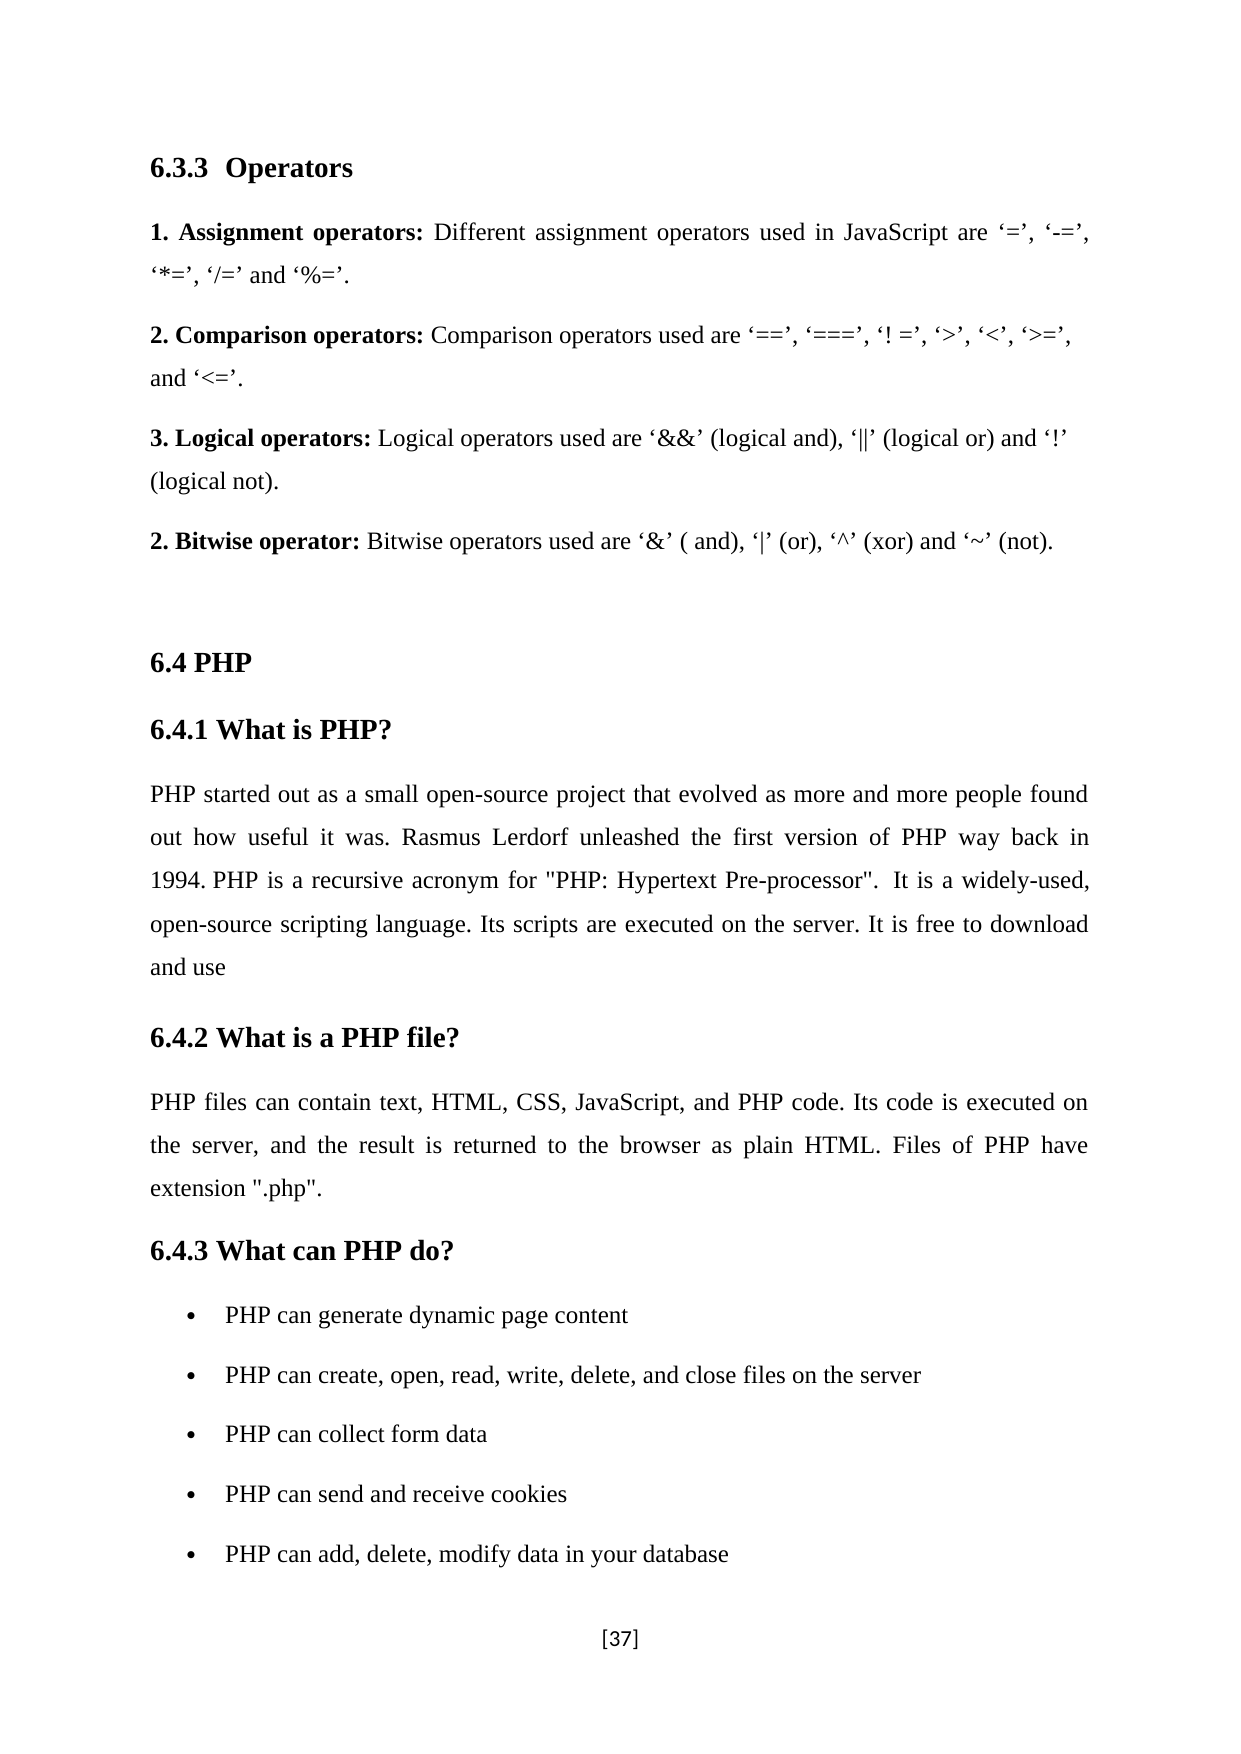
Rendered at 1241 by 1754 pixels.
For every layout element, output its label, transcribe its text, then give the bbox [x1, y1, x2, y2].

text 6.4.2 What is a PHP file? [150, 1020, 1090, 1053]
list PHP can generate dynamic page content [187, 1300, 1090, 1329]
list PHP can add, delete, modify data in your database [187, 1539, 1090, 1568]
text 2. Comparison operators: Comparison operators used are ‘==’, ‘===’, ‘! =’, ‘>’, ‘<’, ‘>=’, and ‘<=’. [150, 320, 1090, 392]
text 1. Assignment operators: Different assignment operators used in JavaScript are ‘=’, ‘-=’, ‘*=’, ‘/=’ and ‘%=’. [150, 217, 1090, 289]
text 6.4.3 What can PHP do? [150, 1233, 1090, 1266]
list PHP can create, open, read, write, delete, and close files on the server [187, 1360, 1090, 1388]
text PHP files can contain text, HTML, CSS, JavaScript, and PHP code. Its code is executed on the server, and the result is returned to the browser as plain HTML. Files of PHP have extension ".php". [150, 1087, 1090, 1202]
list PHP can send and receive cookies [187, 1479, 1090, 1508]
text PHP started out as a small open-source project that evolved as more and more people found out how useful it was. Rasmus Lerdorf unleashed the first version of PHP way back in 1994. PHP is a recursive acronym for "PHP: Hypertext Pre-processor". It is a widely-used, open-source scripting language. Its scripts are executed on the server. It is free to download and use [150, 779, 1090, 981]
text 2. Bitwise operator: Bitwise operators used are ‘&’ ( and), ‘|’ (or), ‘^’ (xor) and ‘~’ (not). [150, 526, 1090, 554]
text 6.4.1 What is PHP? [150, 712, 1090, 746]
list PHP can collect form data [187, 1419, 1090, 1448]
list Operators [150, 150, 1090, 183]
text 3. Logical operators: Logical operators used are ‘&&’ (logical and), ‘||’ (logical or) and ‘!’ (logical not). [150, 423, 1090, 495]
text 6.4 PHP [150, 645, 1090, 679]
